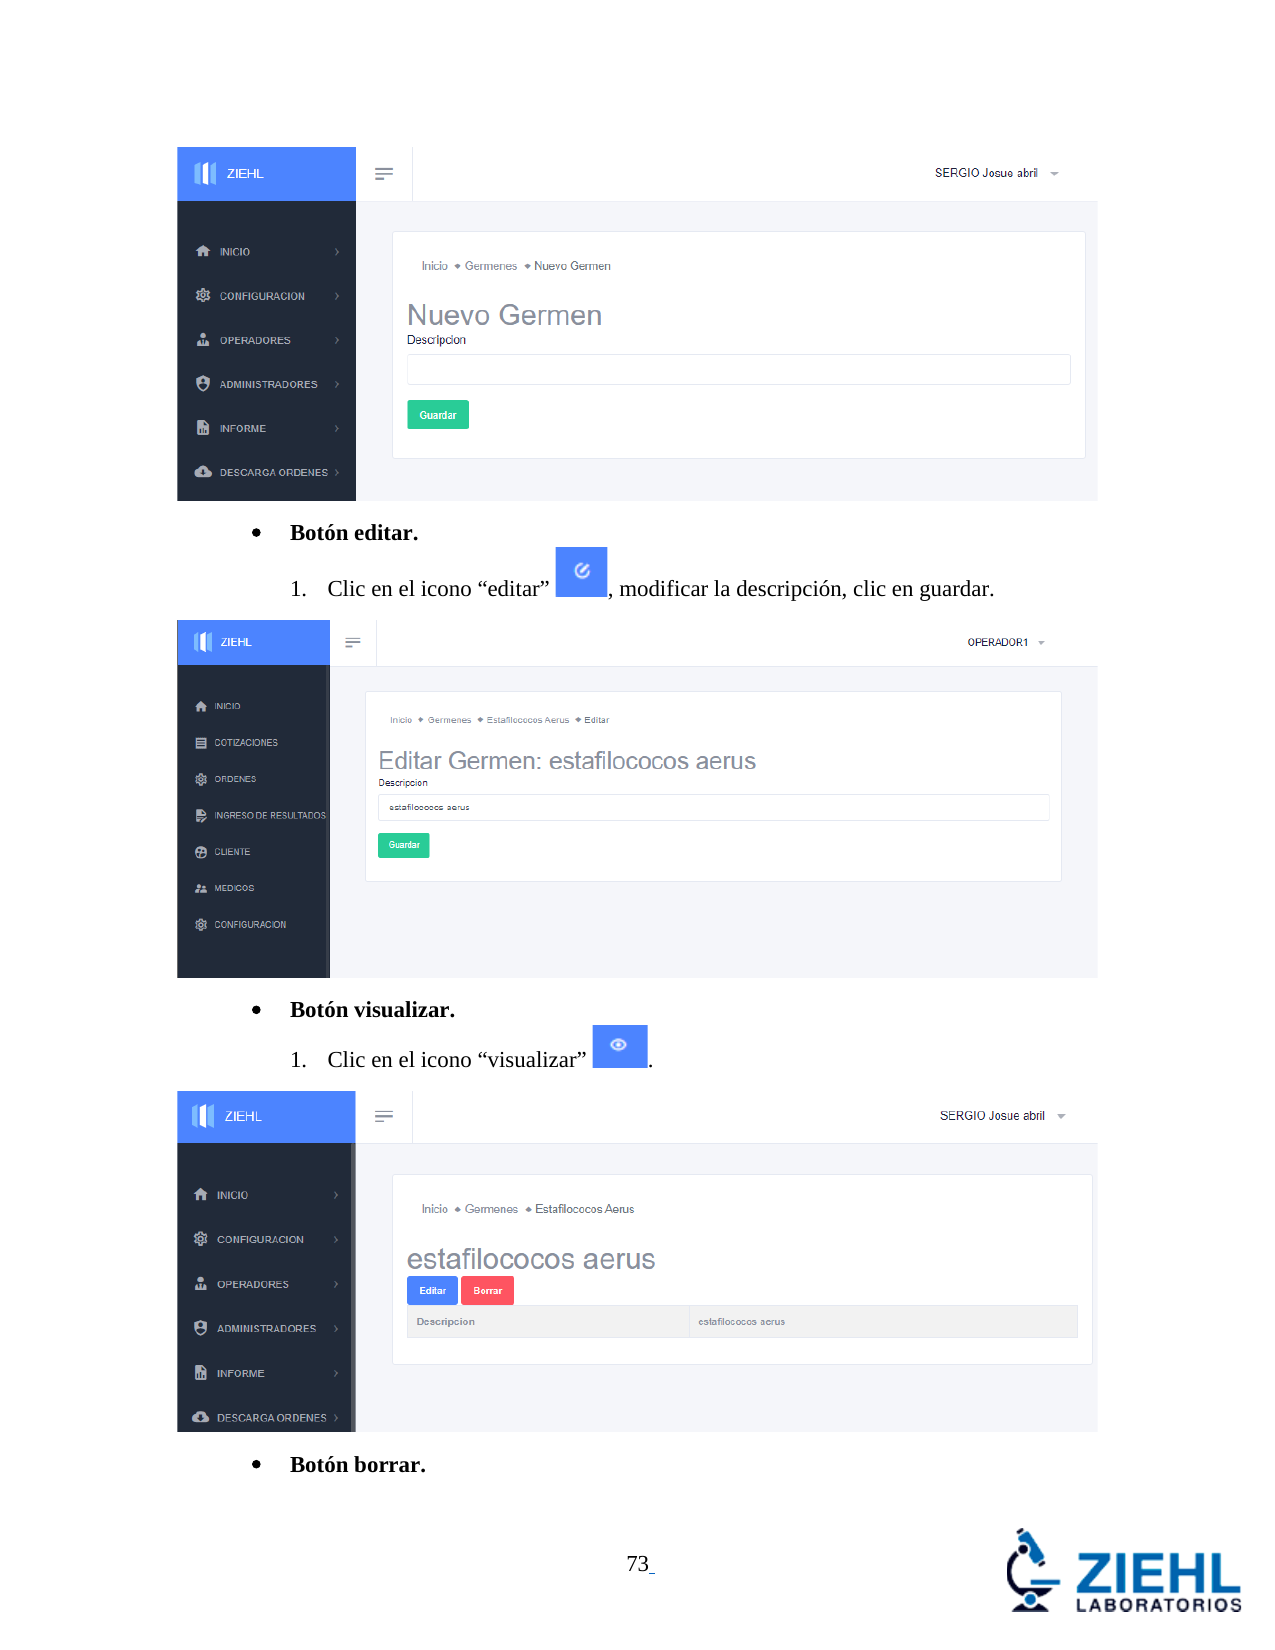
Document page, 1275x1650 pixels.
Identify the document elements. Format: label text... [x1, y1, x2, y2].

list Clic en el icono “visualizar” . [290, 1025, 1098, 1073]
picture [1007, 1528, 1242, 1612]
list Botón borrar. [252, 1451, 1098, 1477]
list Botón editar. [252, 519, 1098, 546]
list Botón visualizar. [252, 997, 1098, 1023]
list Clic en el icono “editar” , modificar la descripción, clic en guardar. [290, 548, 1098, 601]
